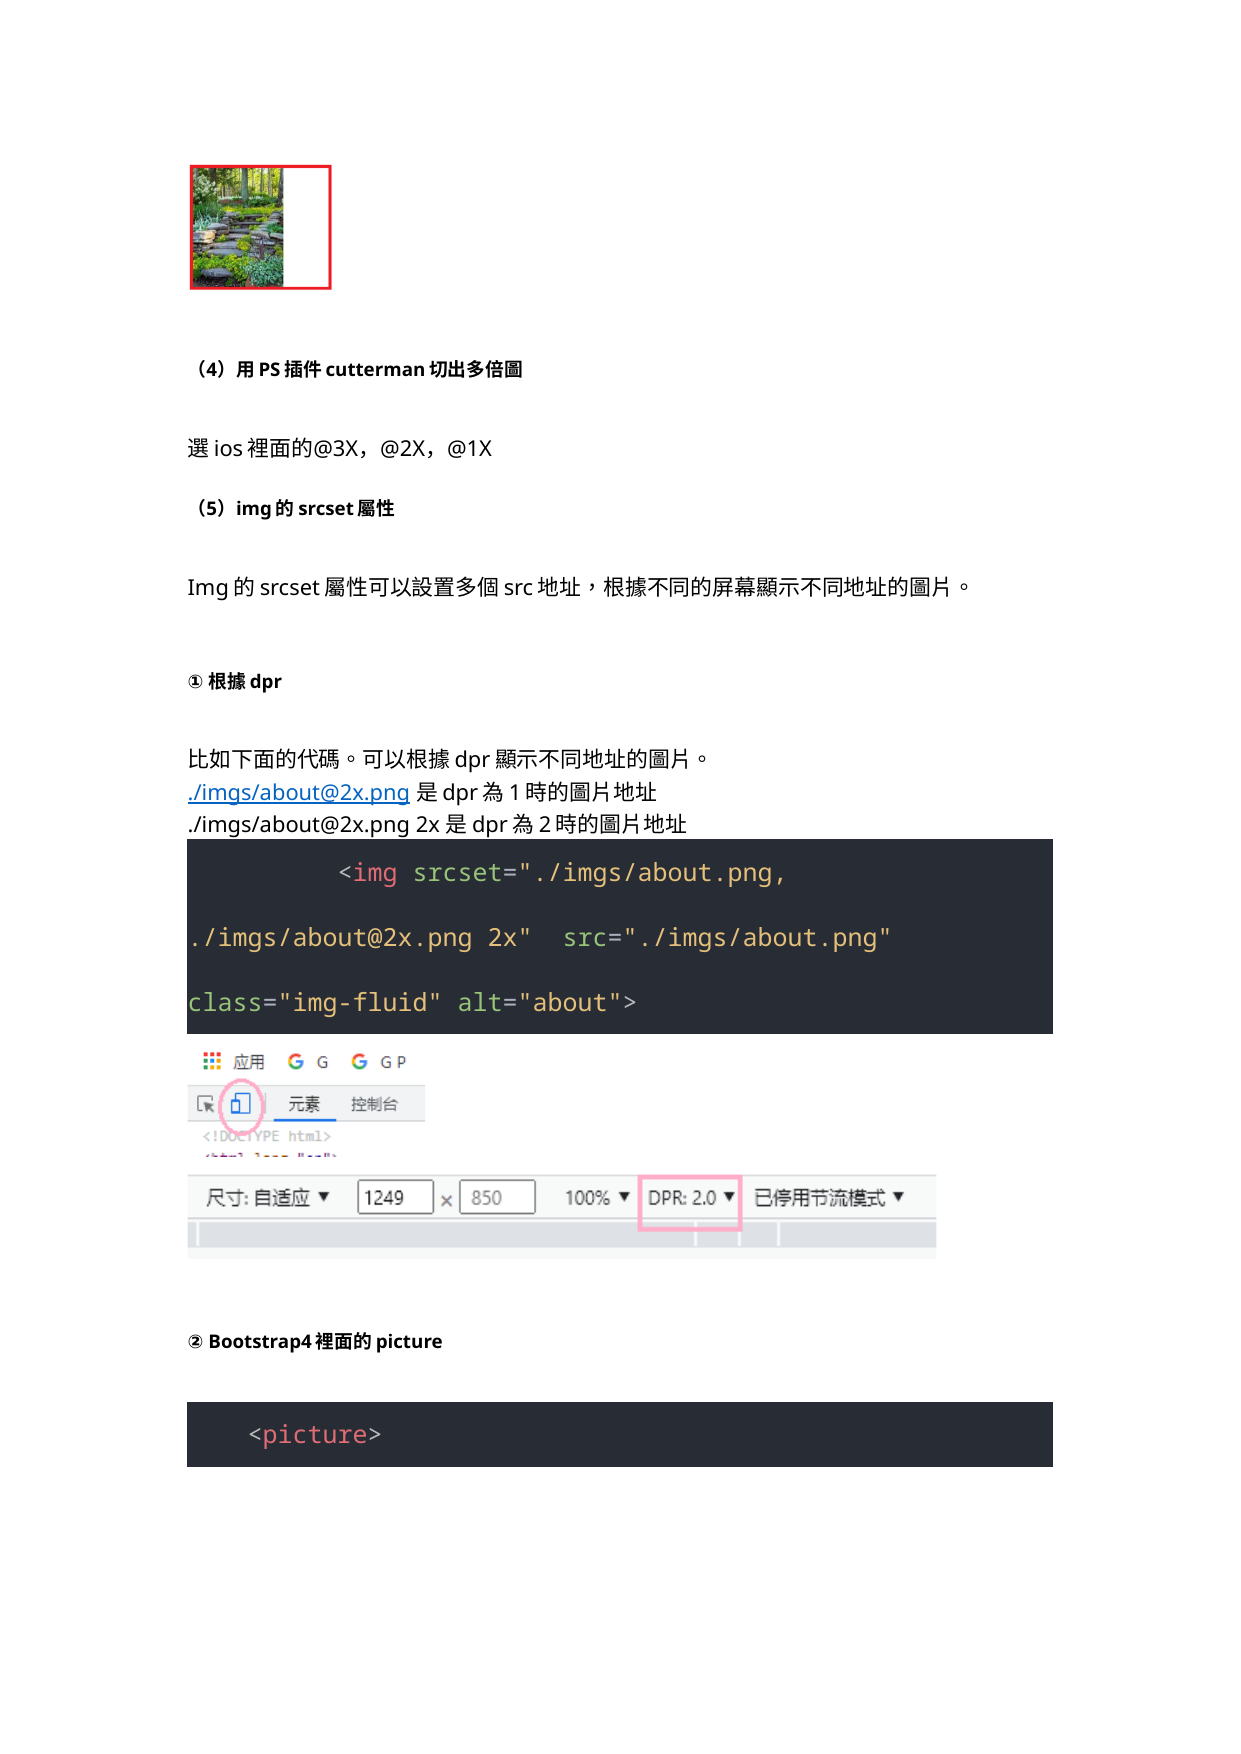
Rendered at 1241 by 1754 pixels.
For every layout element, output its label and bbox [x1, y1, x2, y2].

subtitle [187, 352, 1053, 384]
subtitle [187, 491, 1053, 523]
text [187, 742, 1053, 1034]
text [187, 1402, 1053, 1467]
picture [187, 1042, 426, 1157]
picture [187, 162, 335, 292]
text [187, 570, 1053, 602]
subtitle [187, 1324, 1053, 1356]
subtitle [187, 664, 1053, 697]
picture [187, 1167, 937, 1259]
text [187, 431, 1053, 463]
